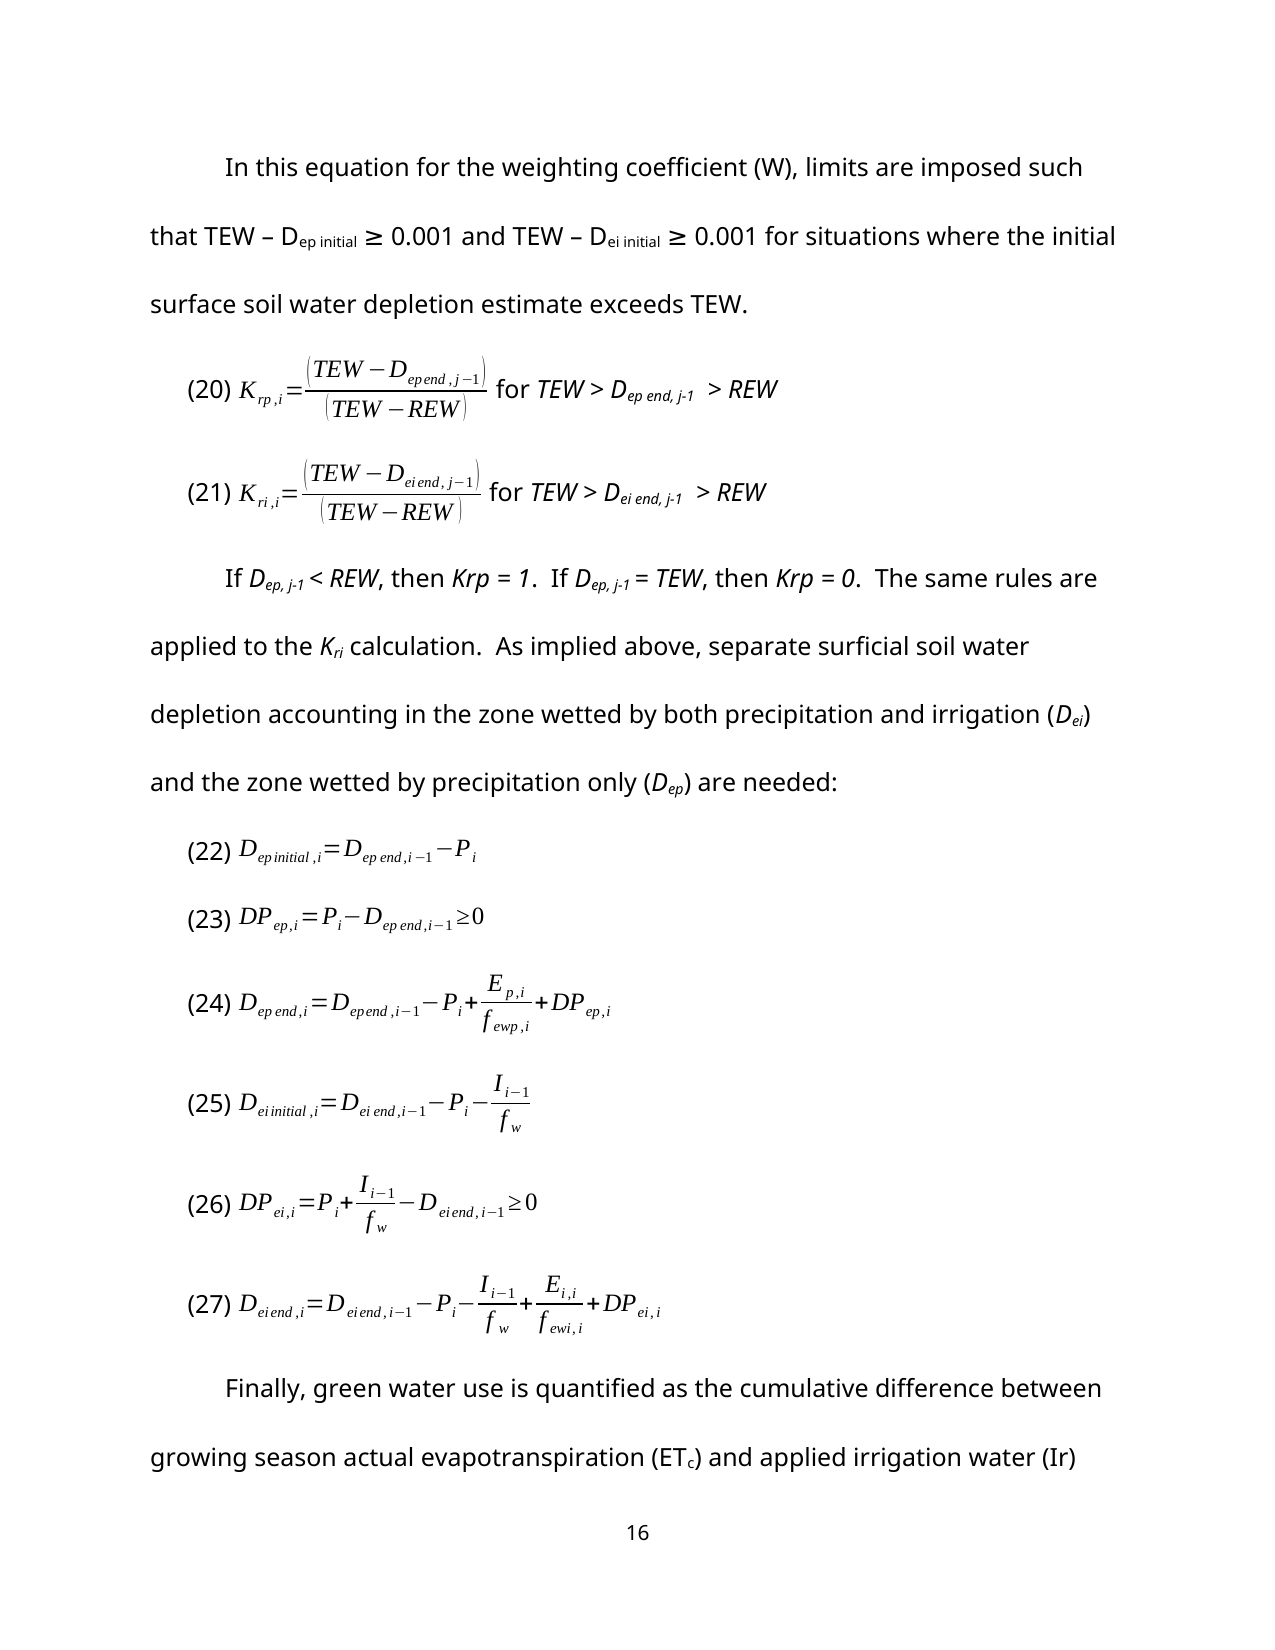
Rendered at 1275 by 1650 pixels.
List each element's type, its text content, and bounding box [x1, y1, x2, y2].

text (24) [187, 969, 1125, 1036]
text (20) for TEW > Dep end, j-1 > REW [187, 354, 1125, 423]
text (21) for TEW > Dei end, j-1 > REW [187, 457, 1125, 527]
text (23) [187, 901, 1125, 935]
text (22) [187, 833, 1125, 867]
text (27) [187, 1271, 1125, 1337]
text (25) [187, 1070, 1125, 1136]
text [150, 1371, 1125, 1473]
text In this equation for the weighting coefficient (W), limits are imposed such that TEW – Dep initial ≥ 0.001 and TEW – Dei initial ≥ 0.001 for situations where the initial surface soil water depletion estimate exceeds TEW. [150, 150, 1125, 320]
text (26) [187, 1170, 1125, 1237]
text If Dep, j-1 < REW, then Krp = 1. If Dep, j-1 = TEW, then Krp = 0. The same rules are applied to the Kri calculation. As implied above, separate surficial soil water depletion accounting in the zone wetted by both precipitation and irrigation (Dei) and the zone wetted by precipitation only (Dep) are needed: [150, 561, 1125, 799]
